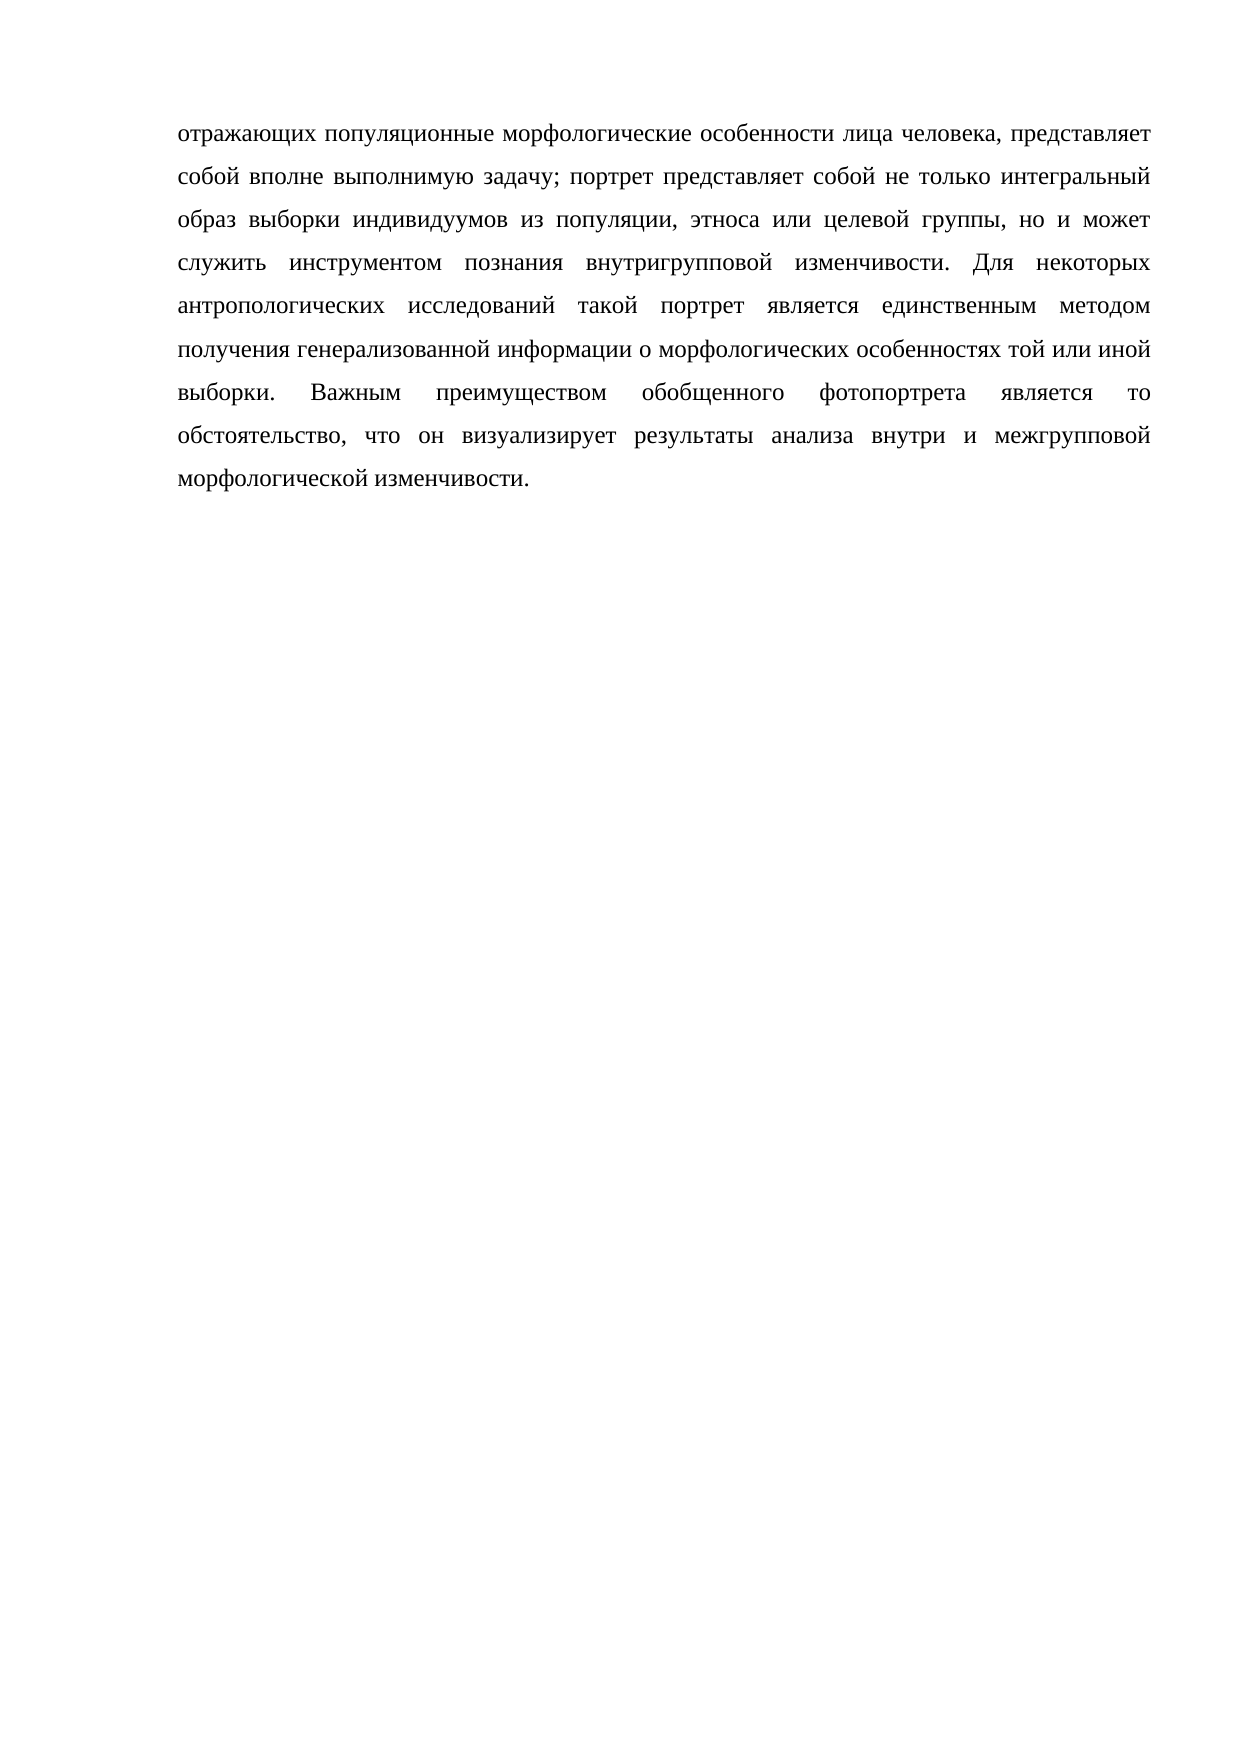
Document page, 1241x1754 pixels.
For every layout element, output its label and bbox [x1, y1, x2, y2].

text [177, 118, 1152, 492]
